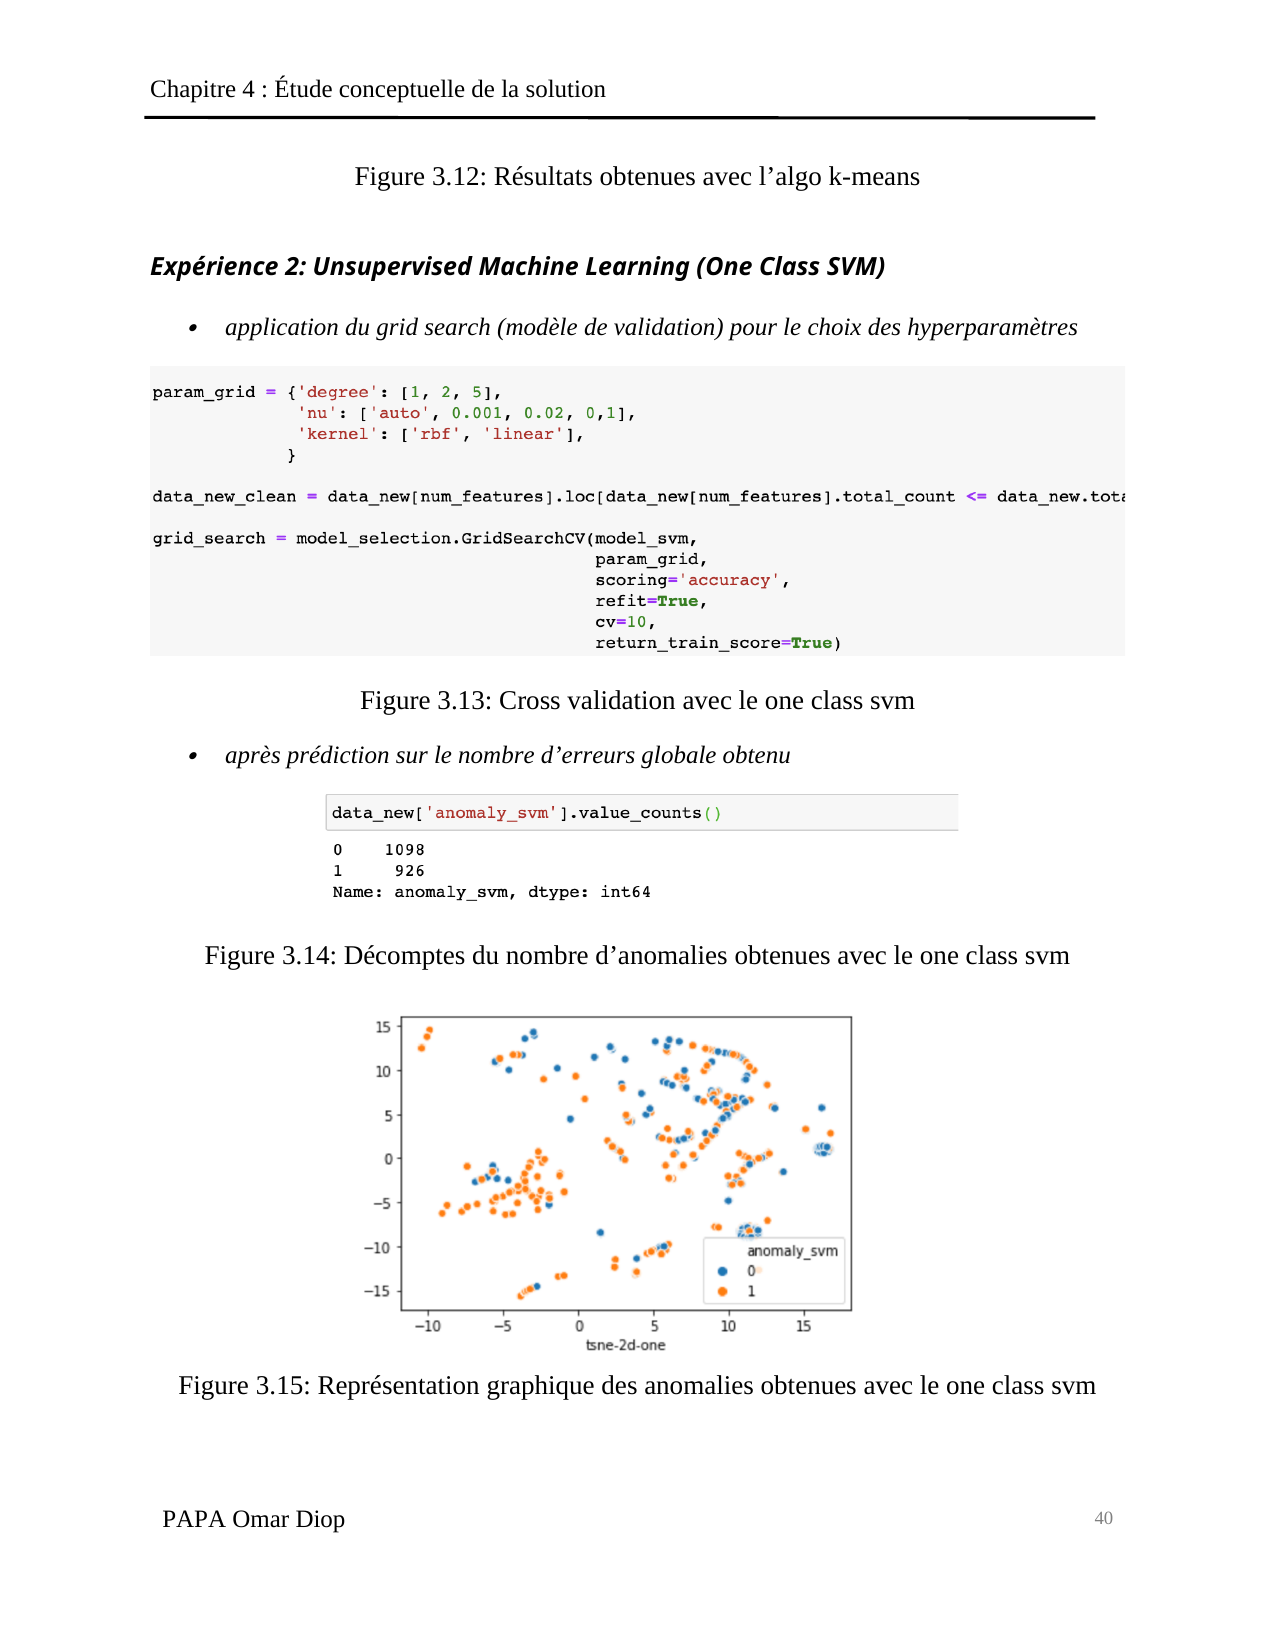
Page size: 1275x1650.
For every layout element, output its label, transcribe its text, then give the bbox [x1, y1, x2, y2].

text Figure 3.12: Résultats obtenues avec l’algo k-means [150, 160, 1125, 191]
list application du grid search (modèle de validation) pour le choix des hyperparamètres [187, 312, 1125, 341]
text Figure 3.13: Cross validation avec le one class svm [150, 684, 1125, 716]
picture [354, 1001, 921, 1370]
text Figure 3.14: Décomptes du nombre d’anomalies obtenues avec le one class svm [150, 939, 1125, 971]
list après prédiction sur le nombre d’erreurs globale obtenu [187, 741, 1125, 769]
text Expérience 2: Unsupervised Machine Learning (One Class SVM) [150, 249, 1125, 283]
text Figure 3.15: Représentation graphique des anomalies obtenues avec le one class svm [150, 1369, 1125, 1400]
picture [316, 794, 959, 909]
picture [150, 366, 1125, 656]
